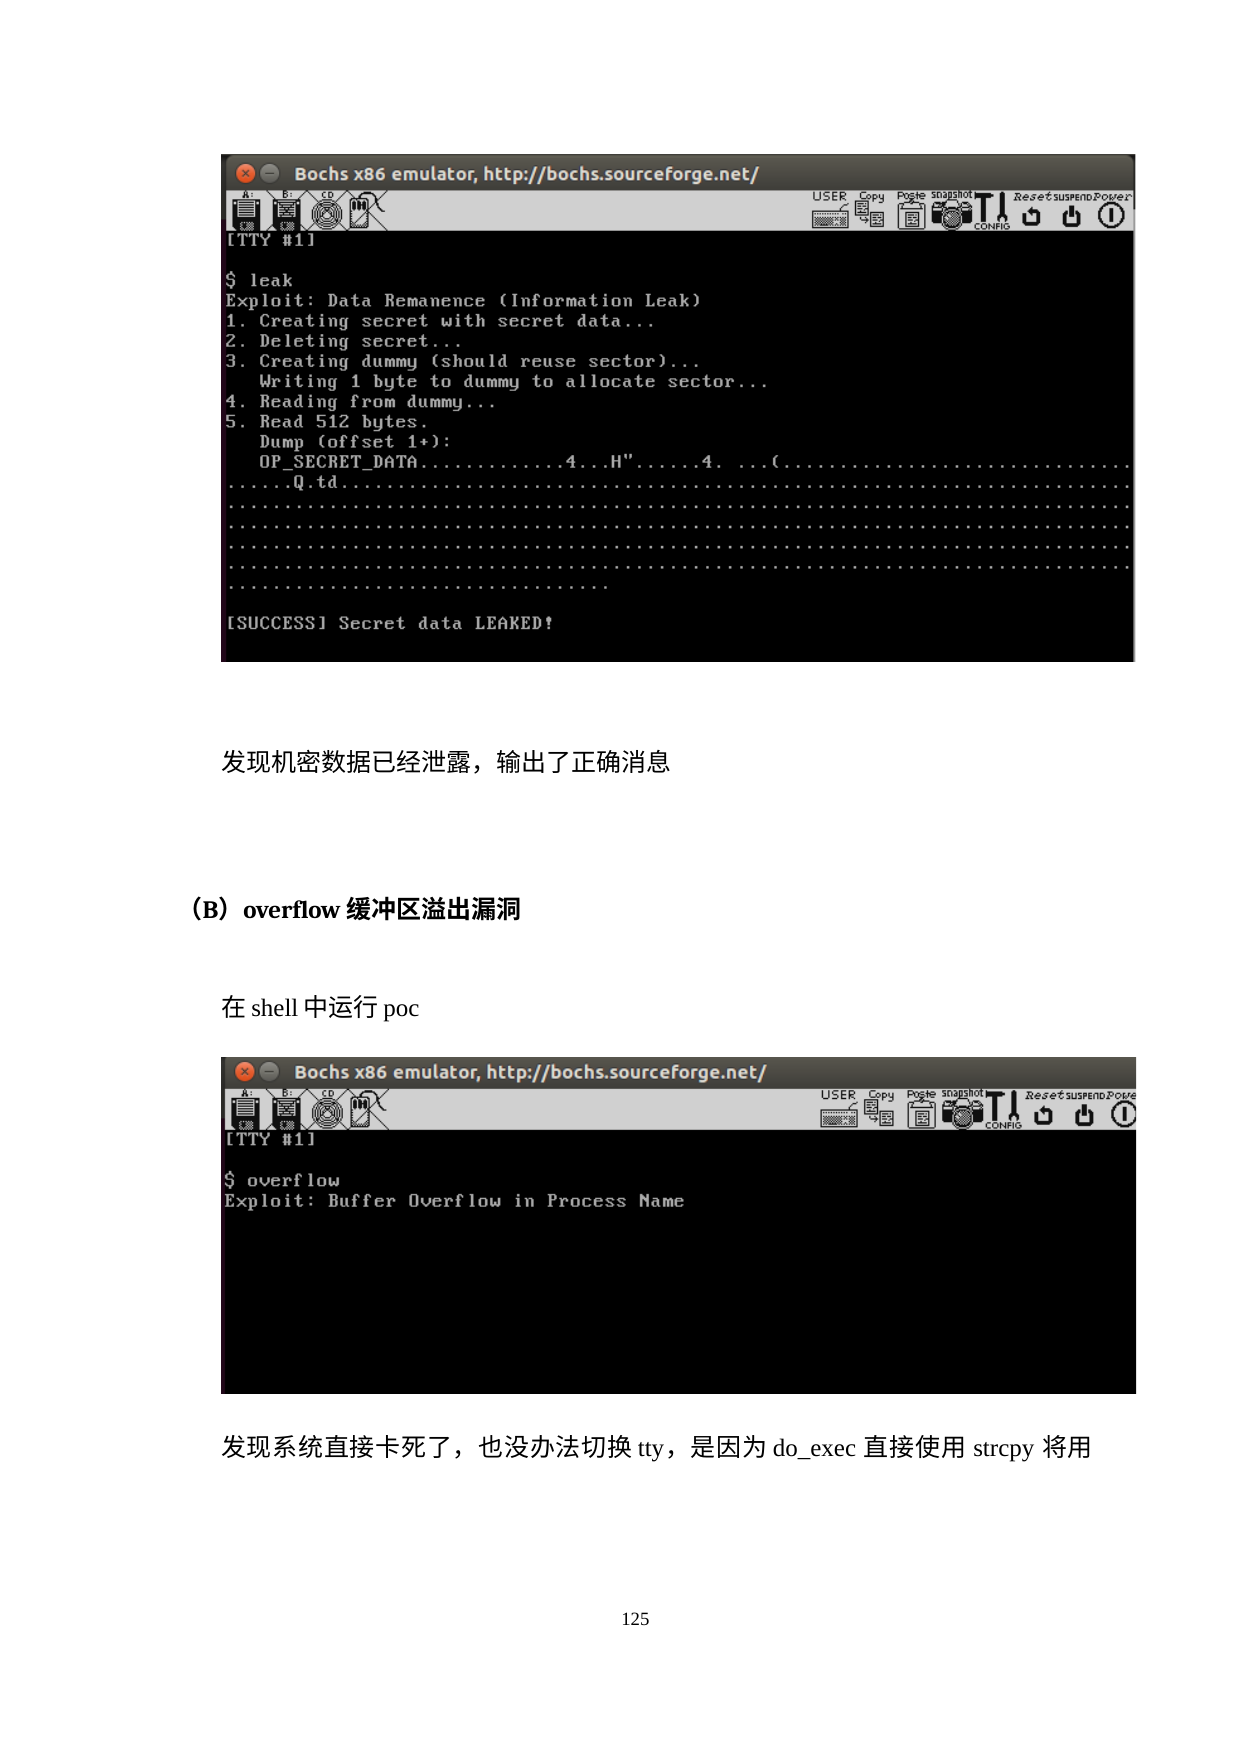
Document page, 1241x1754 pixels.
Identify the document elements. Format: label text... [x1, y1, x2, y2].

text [177, 1412, 1093, 1480]
text 在shell中运行poc [177, 972, 1093, 1040]
text 发现机密数据已经泄露，输出了正确消息 [177, 726, 1093, 794]
picture [221, 1057, 1137, 1394]
subtitle overflow 缓冲区溢出漏洞 [177, 873, 1093, 941]
picture [221, 154, 1136, 662]
